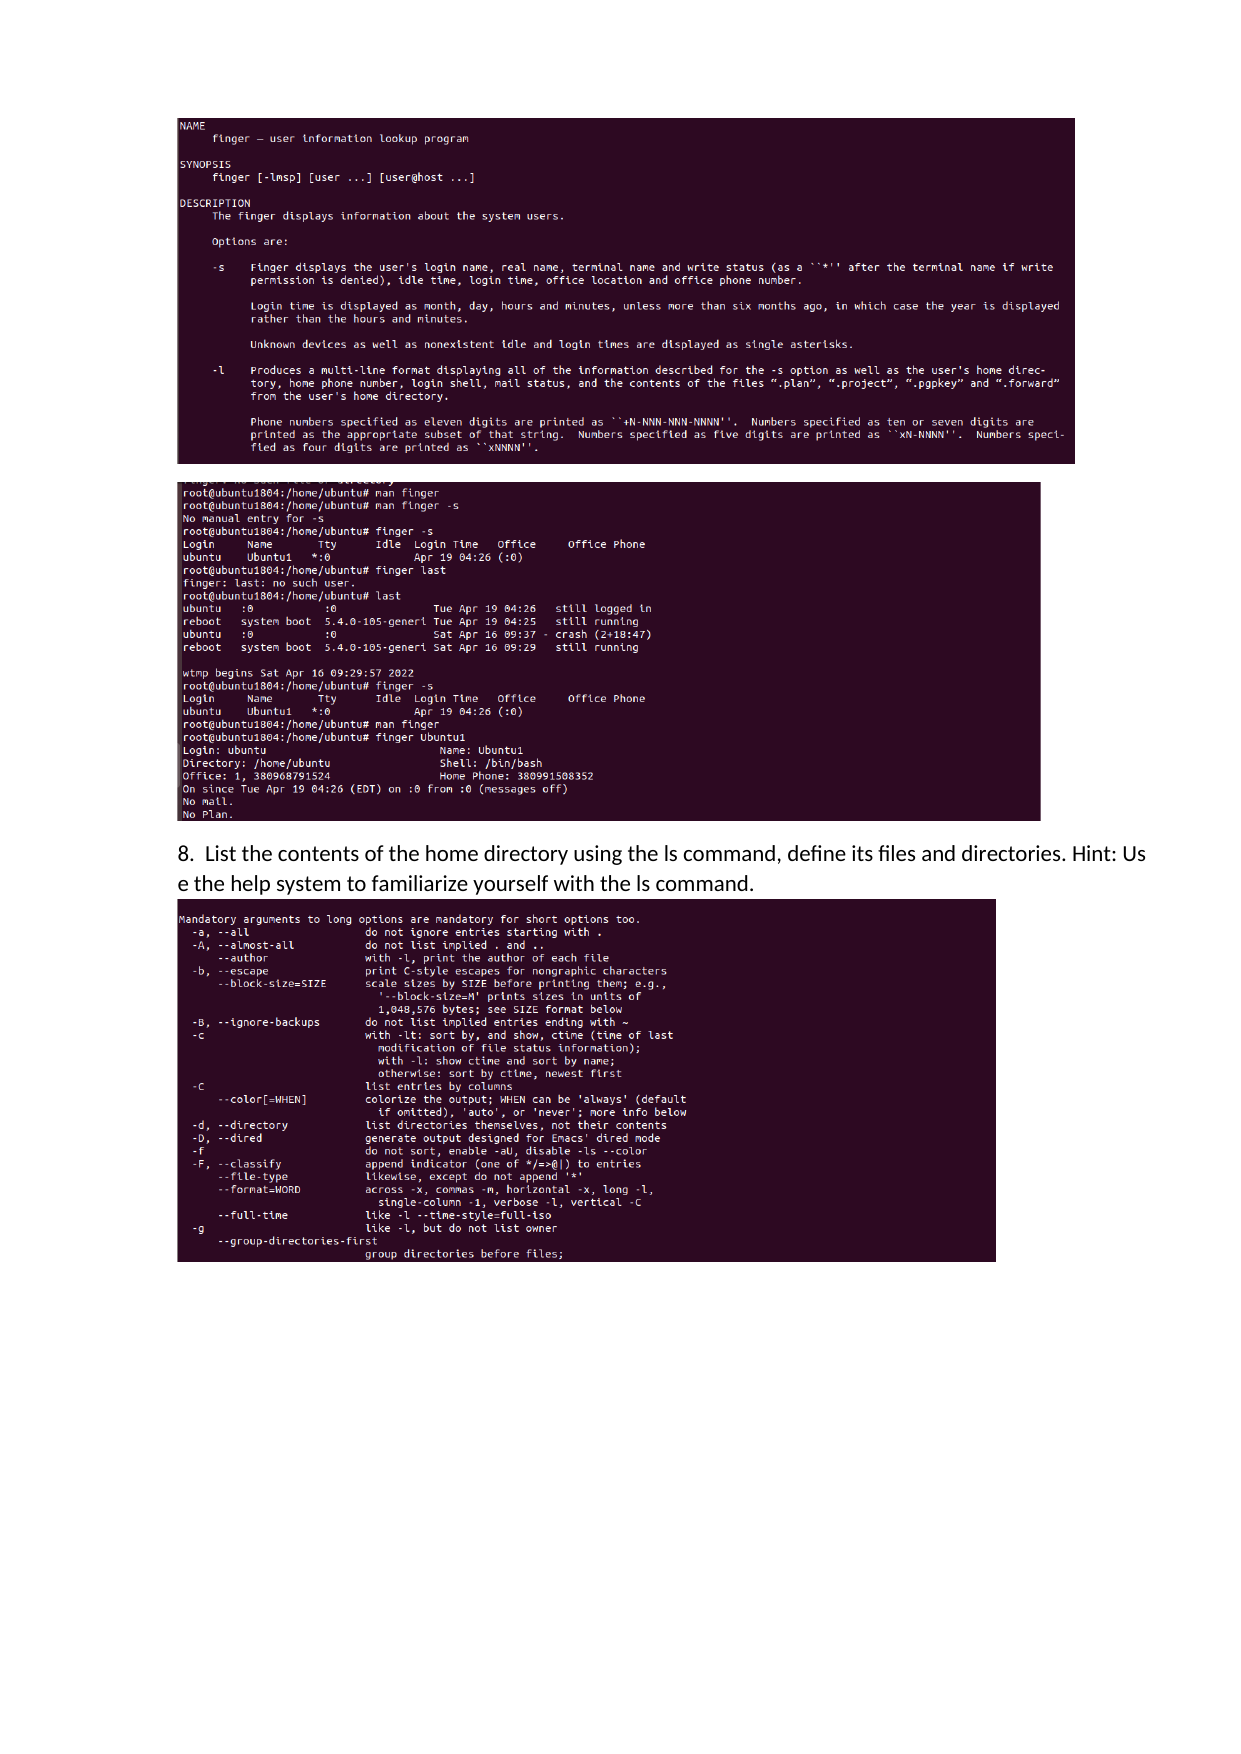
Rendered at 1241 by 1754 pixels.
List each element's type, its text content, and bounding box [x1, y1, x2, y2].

picture [177, 118, 1075, 464]
picture [177, 482, 1041, 821]
picture [177, 899, 996, 1262]
